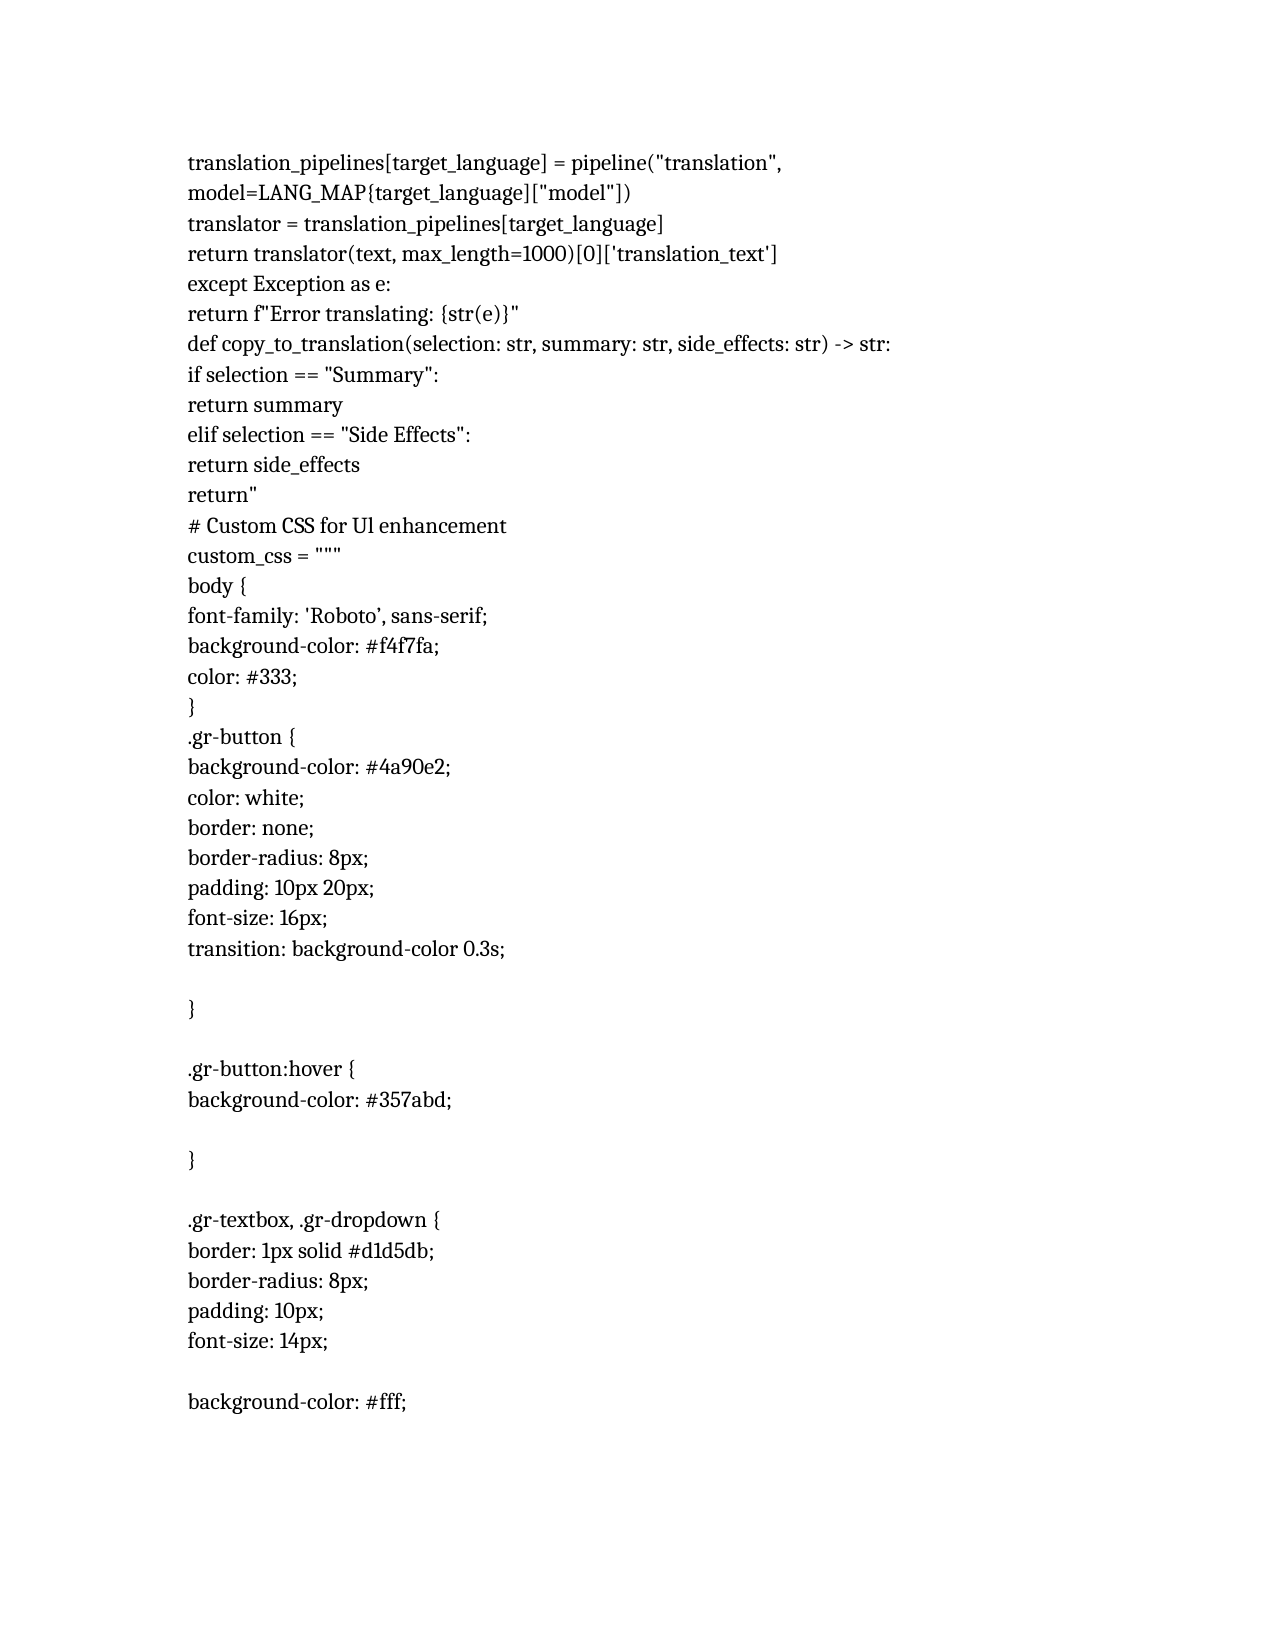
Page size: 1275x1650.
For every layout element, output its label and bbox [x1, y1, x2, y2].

text [187, 150, 1087, 1445]
